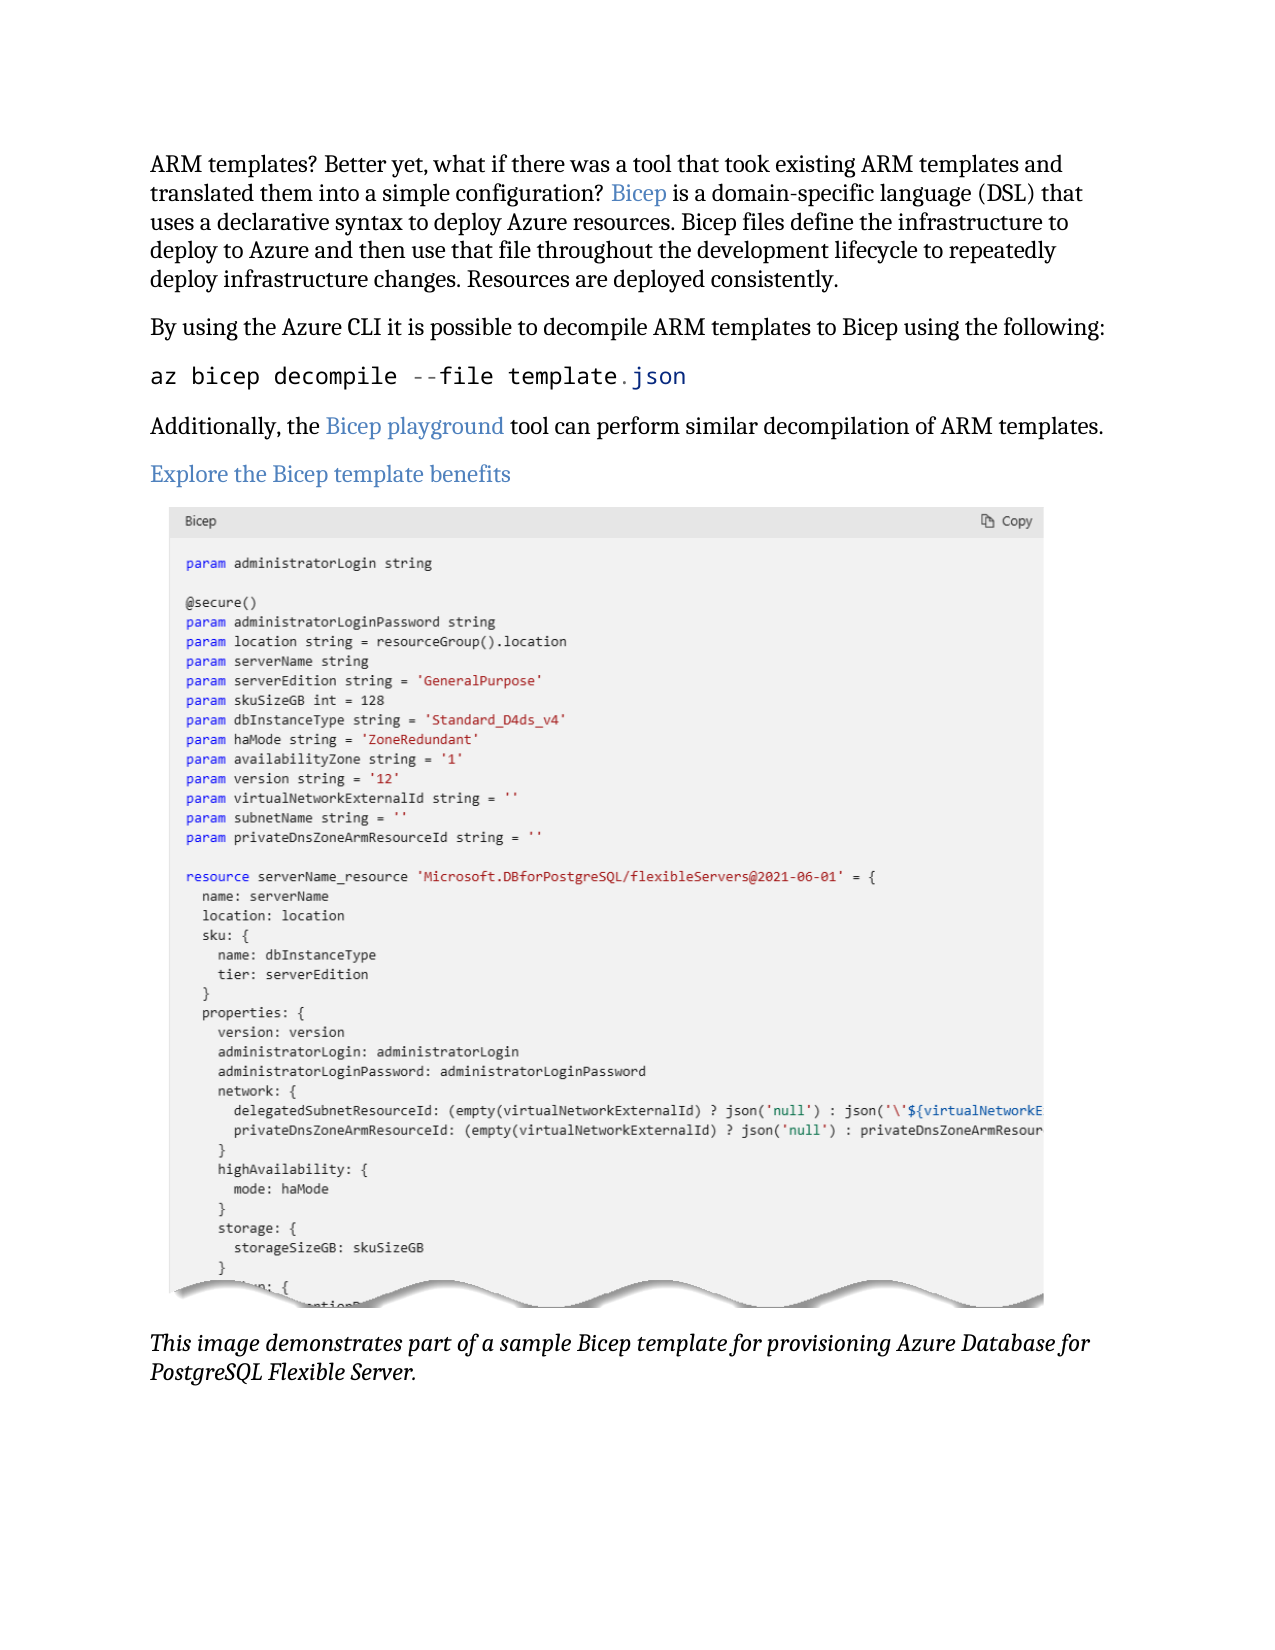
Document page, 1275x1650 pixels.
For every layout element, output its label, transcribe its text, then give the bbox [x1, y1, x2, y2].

picture [168, 507, 1044, 1308]
text Explore the Bicep template benefits [150, 459, 1125, 488]
text This image demonstrates part of a sample Bicep template for provisioning Azure Database for PostgreSQL Flexible Server. [150, 1329, 1125, 1386]
text By using the Azure CLI it is possible to decompile ARM templates to Bicep using the following: [150, 312, 1125, 341]
text az bicep decompile --file template.json [150, 360, 1125, 391]
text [150, 150, 1125, 294]
text Additionally, the Bicep playground tool can perform similar decompilation of ARM templates. [150, 412, 1125, 441]
